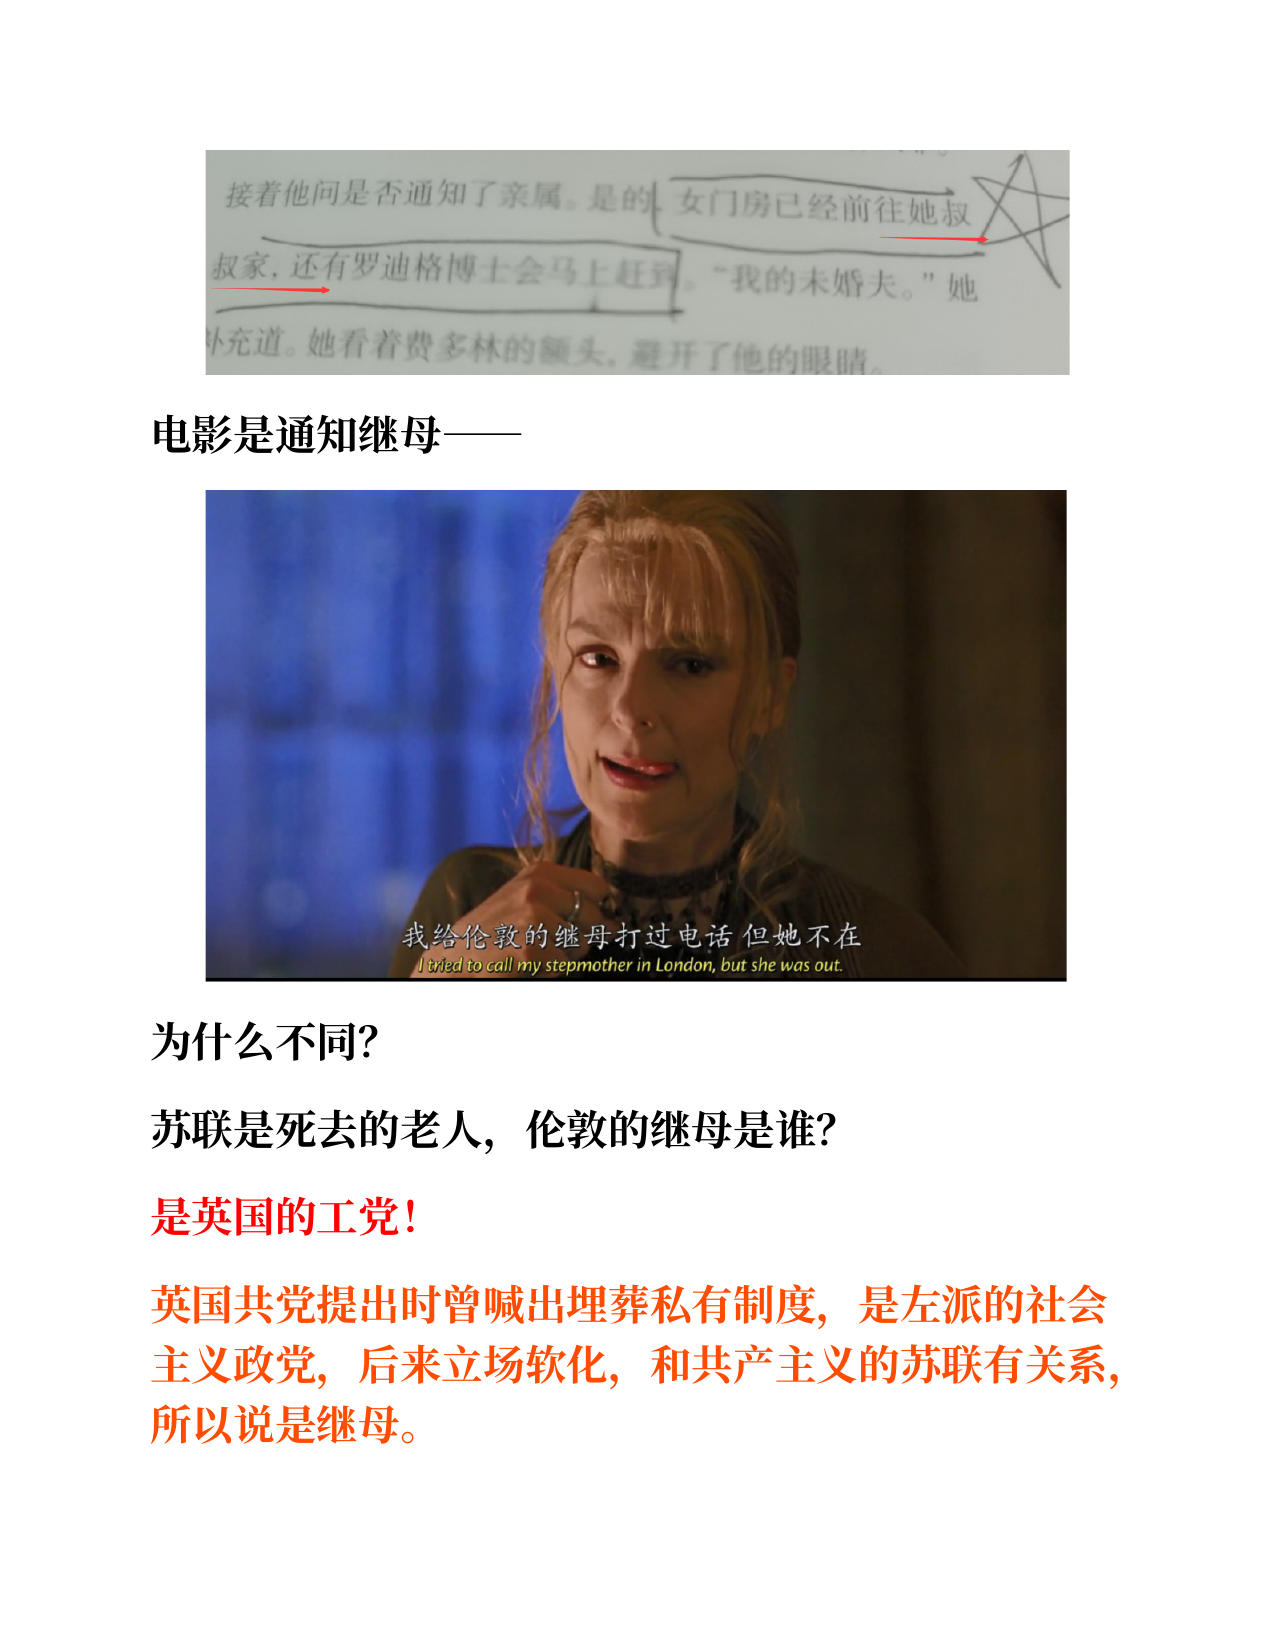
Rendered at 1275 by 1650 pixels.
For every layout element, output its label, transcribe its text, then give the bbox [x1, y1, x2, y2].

picture [205, 150, 1070, 375]
text 电影是通知继母—— [150, 403, 1125, 463]
picture [205, 490, 1070, 982]
text 是英国的工党！ [150, 1185, 1125, 1245]
text 英国共党提出时曾喊出埋葬私有制度，是左派的社会主义政党，后来立场软化，和共产主义的苏联有关系，所以说是继母。 [150, 1273, 1125, 1453]
text 为什么不同？ [150, 1009, 1125, 1069]
text 苏联是死去的老人，伦敦的继母是谁？ [150, 1097, 1125, 1157]
